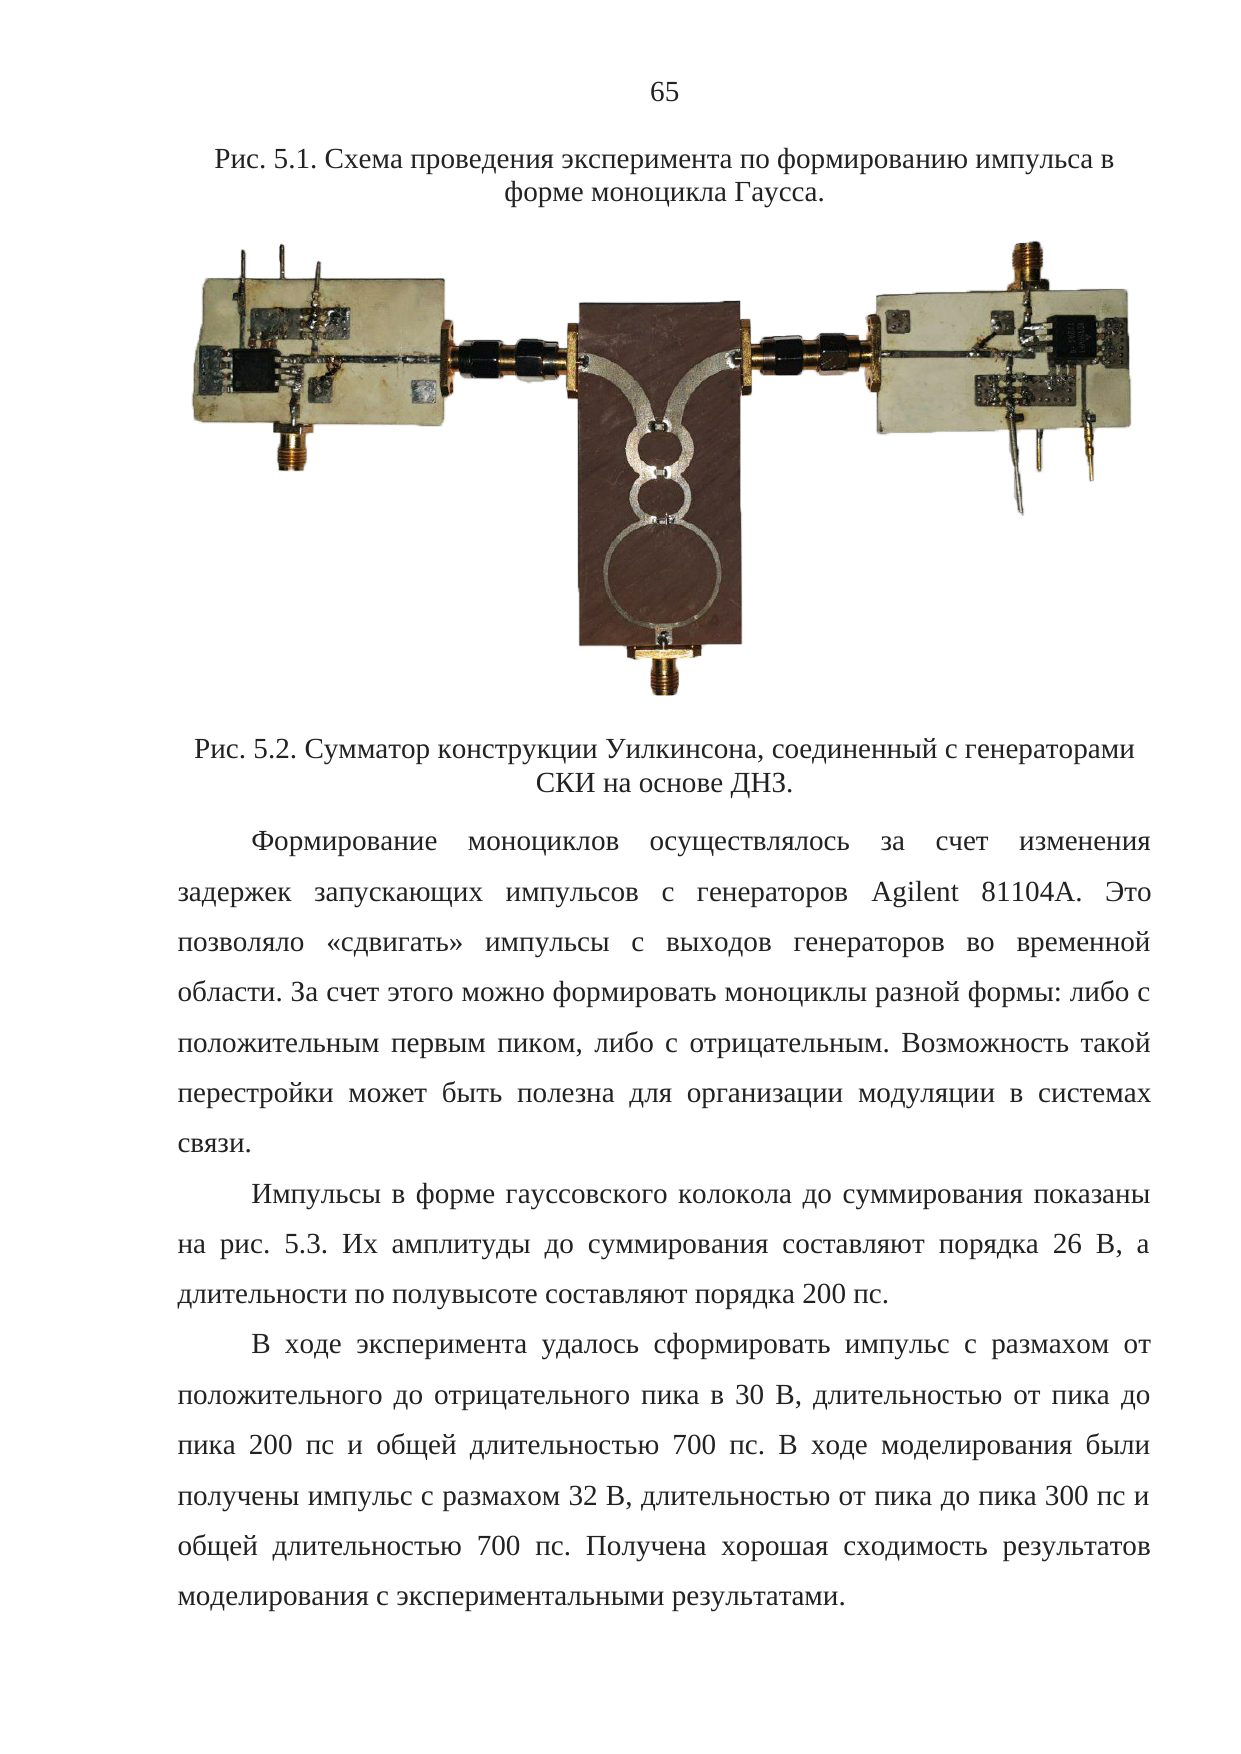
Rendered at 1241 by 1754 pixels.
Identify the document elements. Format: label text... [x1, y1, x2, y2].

text Импульсы в форме гауссовского колокола до суммирования показаны на рис. 5.3. Их амплитуды до суммирования составляют порядка 26 В, а длительности по полувысоте составляют порядка 200 пс. [177, 1176, 1152, 1310]
text Формирование моноциклов осуществлялось за счет изменения задержек запускающих импульсов с генераторов Agilent 81104A. Это позволяло «сдвигать» импульсы с выходов генераторов во временной области. За счет этого можно формировать моноциклы разной формы: либо с положительным первым пиком, либо с отрицательным. Возможность такой перестройки может быть полезна для организации модуляции в системах связи. [177, 823, 1152, 1159]
text Рис. 5.1. Схема проведения эксперимента по формированию импульса в форме моноцикла Гаусса. [177, 141, 1152, 208]
text В ходе эксперимента удалось сформировать импульс с размахом от положительного до отрицательного пика в 30 В, длительностью от пика до пика 200 пс и общей длительностью 700 пс. В ходе моделирования были получены импульс с размахом 32 В, длительностью от пика до пика 300 пс и общей длительностью 700 пс. Получена хорошая сходимость результатов моделирования с экспериментальными результатами. [177, 1327, 1152, 1612]
text Рис. 5.2. Сумматор конструкции Уилкинсона, соединенный с генераторами СКИ на основе ДНЗ. [177, 731, 1152, 798]
picture [177, 232, 1152, 707]
